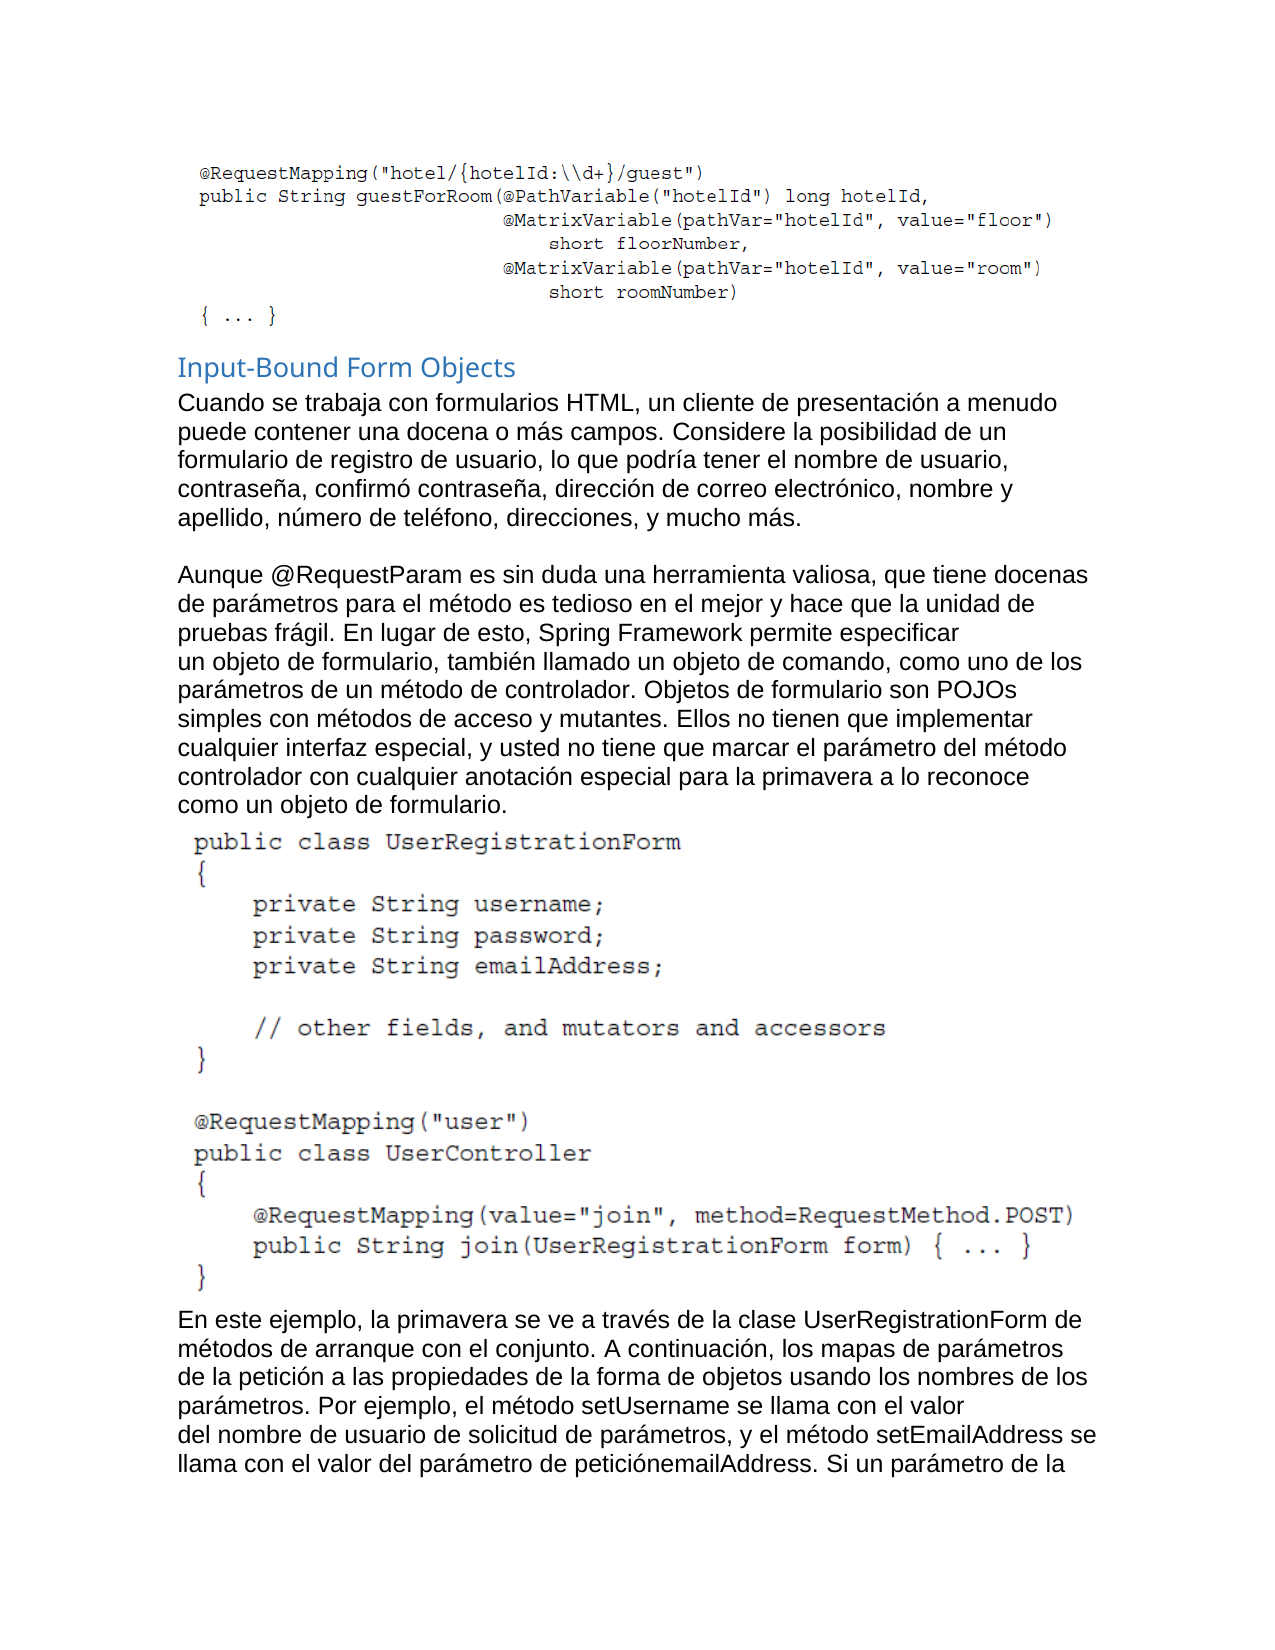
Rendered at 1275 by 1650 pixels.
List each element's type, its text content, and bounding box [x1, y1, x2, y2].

picture [177, 819, 1098, 1305]
text Cuando se trabaja con formularios HTML, un cliente de presentación a menudo puede contener una docena o más campos. Considere la posibilidad de un formulario de registro de usuario, lo que podría tener el nombre de usuario, contraseña, confirmó contraseña, dirección de correo electrónico, nombre y apellido, número de teléfono, direcciones, y mucho más. [177, 388, 1098, 532]
picture [177, 147, 1098, 344]
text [177, 1305, 1098, 1477]
text Aunque @RequestParam es sin duda una herramienta valiosa, que tiene docenas de parámetros para el método es tedioso en el mejor y hace que la unidad de pruebas frágil. En lugar de esto, Spring Framework permite especificar un objeto de formulario, también llamado un objeto de comando, como uno de los parámetros de un método de controlador. Objetos de formulario son POJOs simples con métodos de acceso y mutantes. Ellos no tienen que implementar cualquier interfaz especial, y usted no tiene que marcar el parámetro del método controlador con cualquier anotación especial para la primavera a lo reconoce como un objeto de formulario. [177, 560, 1098, 819]
subtitle Input-Bound Form Objects [177, 348, 1098, 385]
